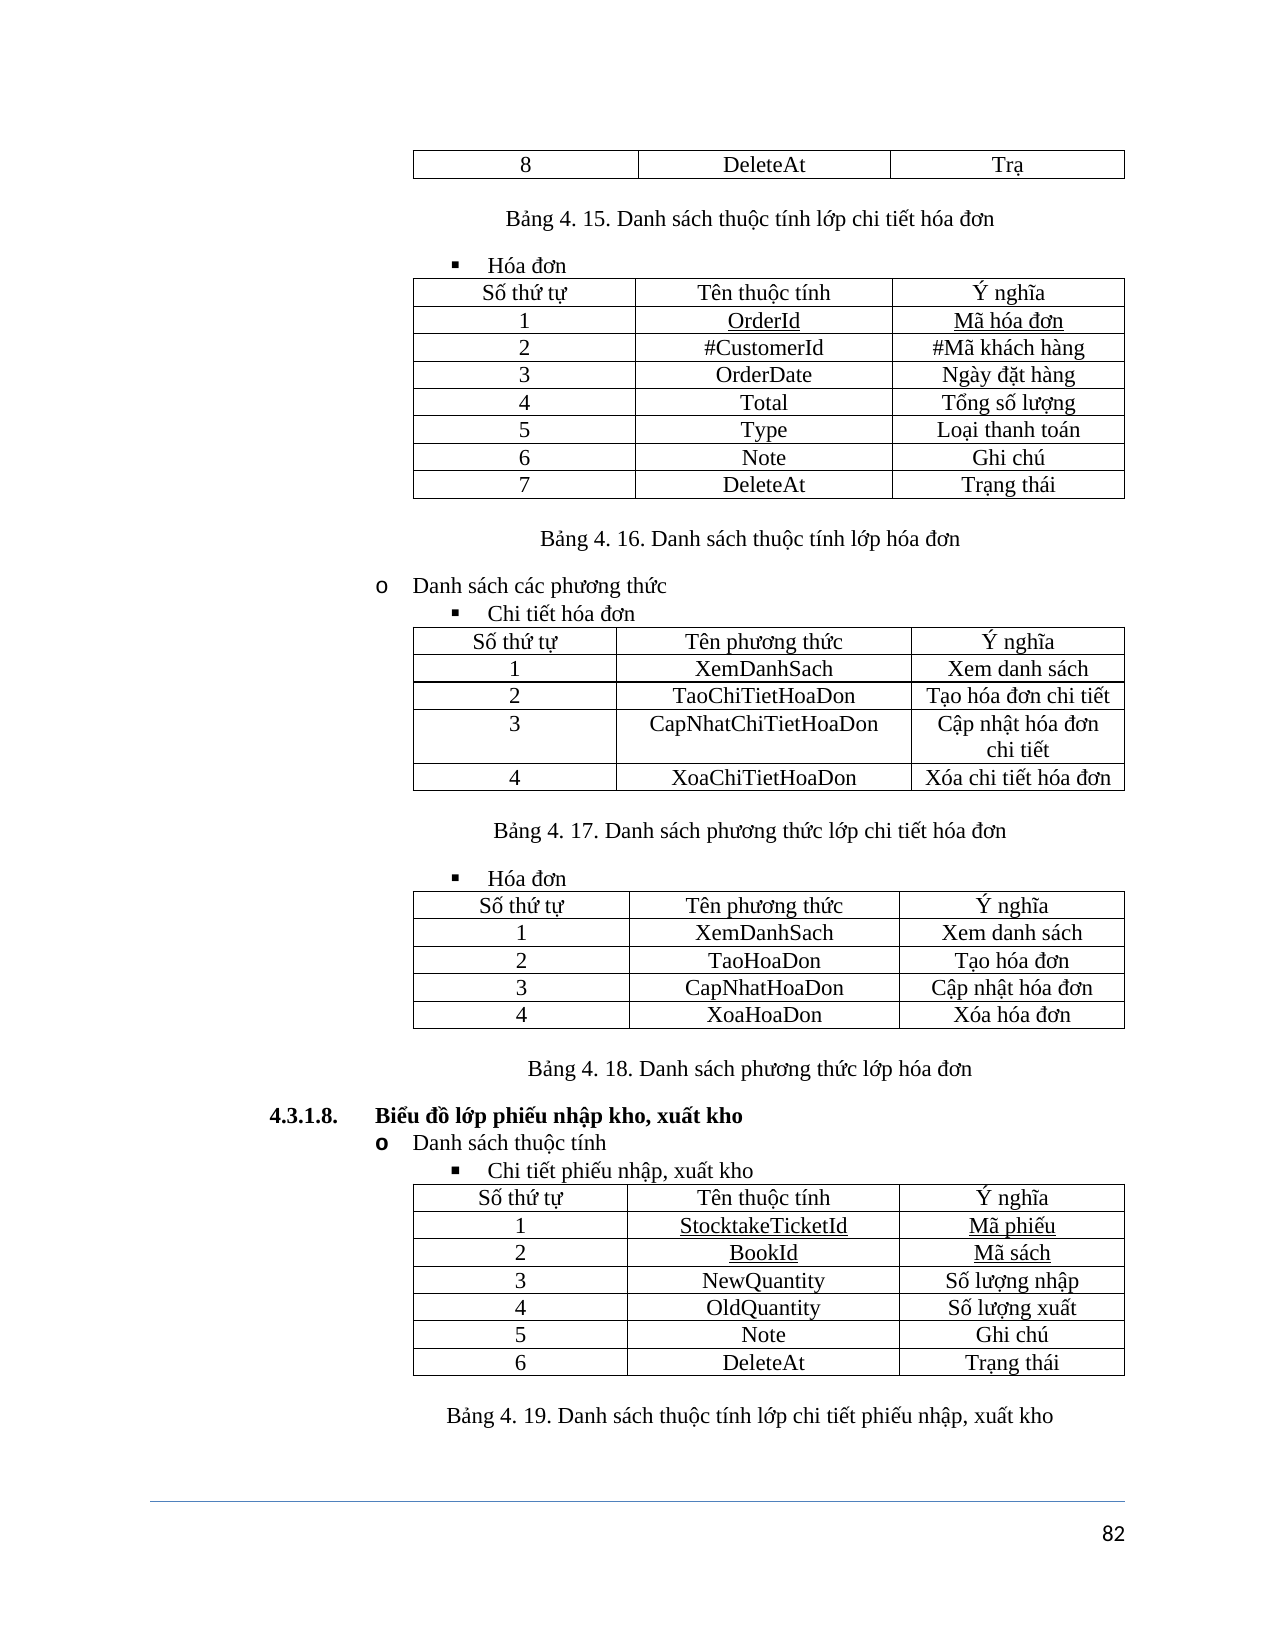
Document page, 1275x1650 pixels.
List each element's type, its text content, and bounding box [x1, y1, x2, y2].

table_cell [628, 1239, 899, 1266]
text Bảng 4. 18. Danh sách phương thức lớp hóa đơn [300, 1055, 1125, 1082]
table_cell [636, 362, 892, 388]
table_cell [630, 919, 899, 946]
list Hóa đơn [450, 252, 1125, 278]
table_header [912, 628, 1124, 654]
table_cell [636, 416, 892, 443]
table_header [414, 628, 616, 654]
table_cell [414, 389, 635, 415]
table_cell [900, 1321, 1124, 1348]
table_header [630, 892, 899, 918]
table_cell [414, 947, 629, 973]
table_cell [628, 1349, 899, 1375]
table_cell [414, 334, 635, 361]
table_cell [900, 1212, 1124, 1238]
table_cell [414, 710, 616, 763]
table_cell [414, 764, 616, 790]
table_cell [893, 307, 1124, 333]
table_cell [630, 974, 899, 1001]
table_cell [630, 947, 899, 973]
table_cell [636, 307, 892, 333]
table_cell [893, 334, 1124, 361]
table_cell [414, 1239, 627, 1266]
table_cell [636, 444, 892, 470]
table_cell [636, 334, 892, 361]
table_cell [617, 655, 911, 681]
text Bảng 4. 16. Danh sách thuộc tính lớp hóa đơn [300, 525, 1125, 551]
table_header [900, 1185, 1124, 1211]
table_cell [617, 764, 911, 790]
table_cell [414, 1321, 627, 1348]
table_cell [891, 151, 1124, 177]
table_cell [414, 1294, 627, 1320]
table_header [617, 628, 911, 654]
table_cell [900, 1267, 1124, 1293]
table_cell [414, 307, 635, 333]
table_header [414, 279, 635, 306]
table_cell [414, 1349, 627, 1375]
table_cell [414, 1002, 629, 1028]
list Biểu đồ lớp phiếu nhập kho, xuất kho [269, 1102, 1125, 1129]
list Hóa đơn [450, 864, 1125, 891]
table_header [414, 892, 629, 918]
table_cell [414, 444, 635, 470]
list Danh sách các phương thức [375, 572, 1125, 600]
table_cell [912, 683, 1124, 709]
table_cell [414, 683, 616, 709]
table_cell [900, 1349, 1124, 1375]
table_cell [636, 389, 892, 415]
text Bảng 4. 19. Danh sách thuộc tính lớp chi tiết phiếu nhập, xuất kho [375, 1403, 1125, 1429]
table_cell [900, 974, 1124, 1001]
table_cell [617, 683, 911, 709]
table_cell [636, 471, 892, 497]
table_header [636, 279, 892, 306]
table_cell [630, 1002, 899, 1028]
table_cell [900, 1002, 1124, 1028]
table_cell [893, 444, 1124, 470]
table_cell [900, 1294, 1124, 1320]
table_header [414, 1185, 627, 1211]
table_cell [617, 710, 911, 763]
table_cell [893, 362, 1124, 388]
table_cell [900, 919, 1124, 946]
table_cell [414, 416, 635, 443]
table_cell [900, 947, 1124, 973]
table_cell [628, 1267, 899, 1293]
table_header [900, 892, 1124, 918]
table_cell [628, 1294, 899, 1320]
list Danh sách thuộc tính [375, 1129, 1125, 1157]
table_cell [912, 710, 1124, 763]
list Chi tiết hóa đơn [450, 600, 1125, 627]
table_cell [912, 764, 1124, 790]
list Chi tiết phiếu nhập, xuất kho [450, 1157, 1125, 1183]
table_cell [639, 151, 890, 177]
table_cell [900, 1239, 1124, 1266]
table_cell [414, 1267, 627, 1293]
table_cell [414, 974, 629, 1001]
text Bảng 4. 17. Danh sách phương thức lớp chi tiết hóa đơn [300, 817, 1125, 844]
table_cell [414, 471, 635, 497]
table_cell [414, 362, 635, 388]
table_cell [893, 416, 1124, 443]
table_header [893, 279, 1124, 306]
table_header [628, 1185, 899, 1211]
text Bảng 4. 15. Danh sách thuộc tính lớp chi tiết hóa đơn [375, 205, 1125, 231]
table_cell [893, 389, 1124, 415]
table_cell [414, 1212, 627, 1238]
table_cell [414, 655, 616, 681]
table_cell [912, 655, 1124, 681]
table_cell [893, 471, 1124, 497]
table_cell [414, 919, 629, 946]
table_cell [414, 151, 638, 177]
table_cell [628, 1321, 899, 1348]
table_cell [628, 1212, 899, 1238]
